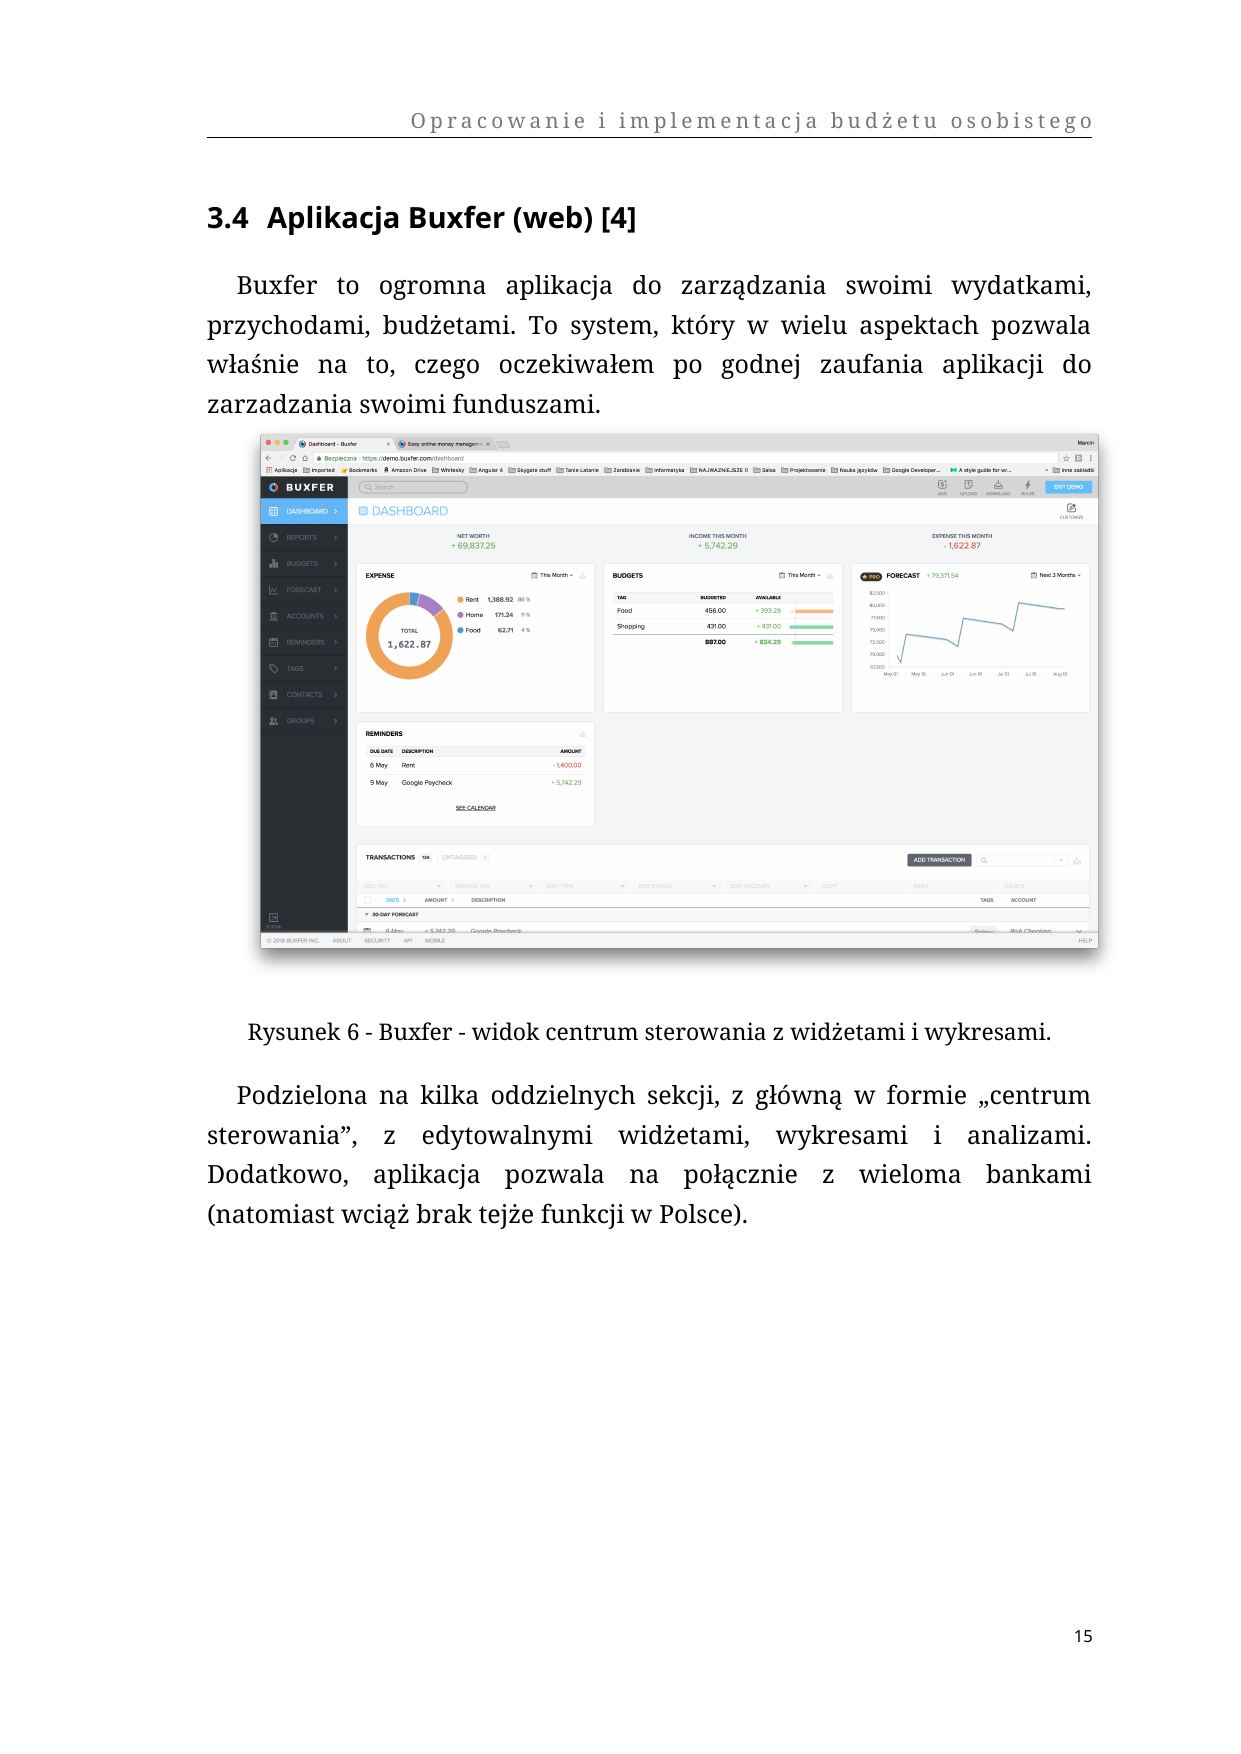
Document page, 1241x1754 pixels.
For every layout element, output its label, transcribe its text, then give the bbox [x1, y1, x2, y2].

text Rysunek 6 - Buxfer - widok centrum sterowania z widżetami i wykresami. [207, 1008, 1092, 1047]
text Podzielona na kilka oddzielnych sekcji, z główną w formie „centrum sterowania”, z edytowalnymi widżetami, wykresami i analizami. Dodatkowo, aplikacja pozwala na połącznie z wieloma bankami (natomiast wciąż brak tejże funkcji w Polsce). [207, 1072, 1092, 1231]
subtitle Aplikacja Buxfer (web) [4] [207, 198, 1092, 237]
text Buxfer to ogromna aplikacja do zarządzania swoimi wydatkami, przychodami, budżetami. To system, który w wielu aspektach pozwala właśnie na to, czego oczekiwałem po godnej zaufania aplikacji do zarzadzania swoimi funduszami. [207, 262, 1092, 421]
picture [236, 420, 1123, 983]
